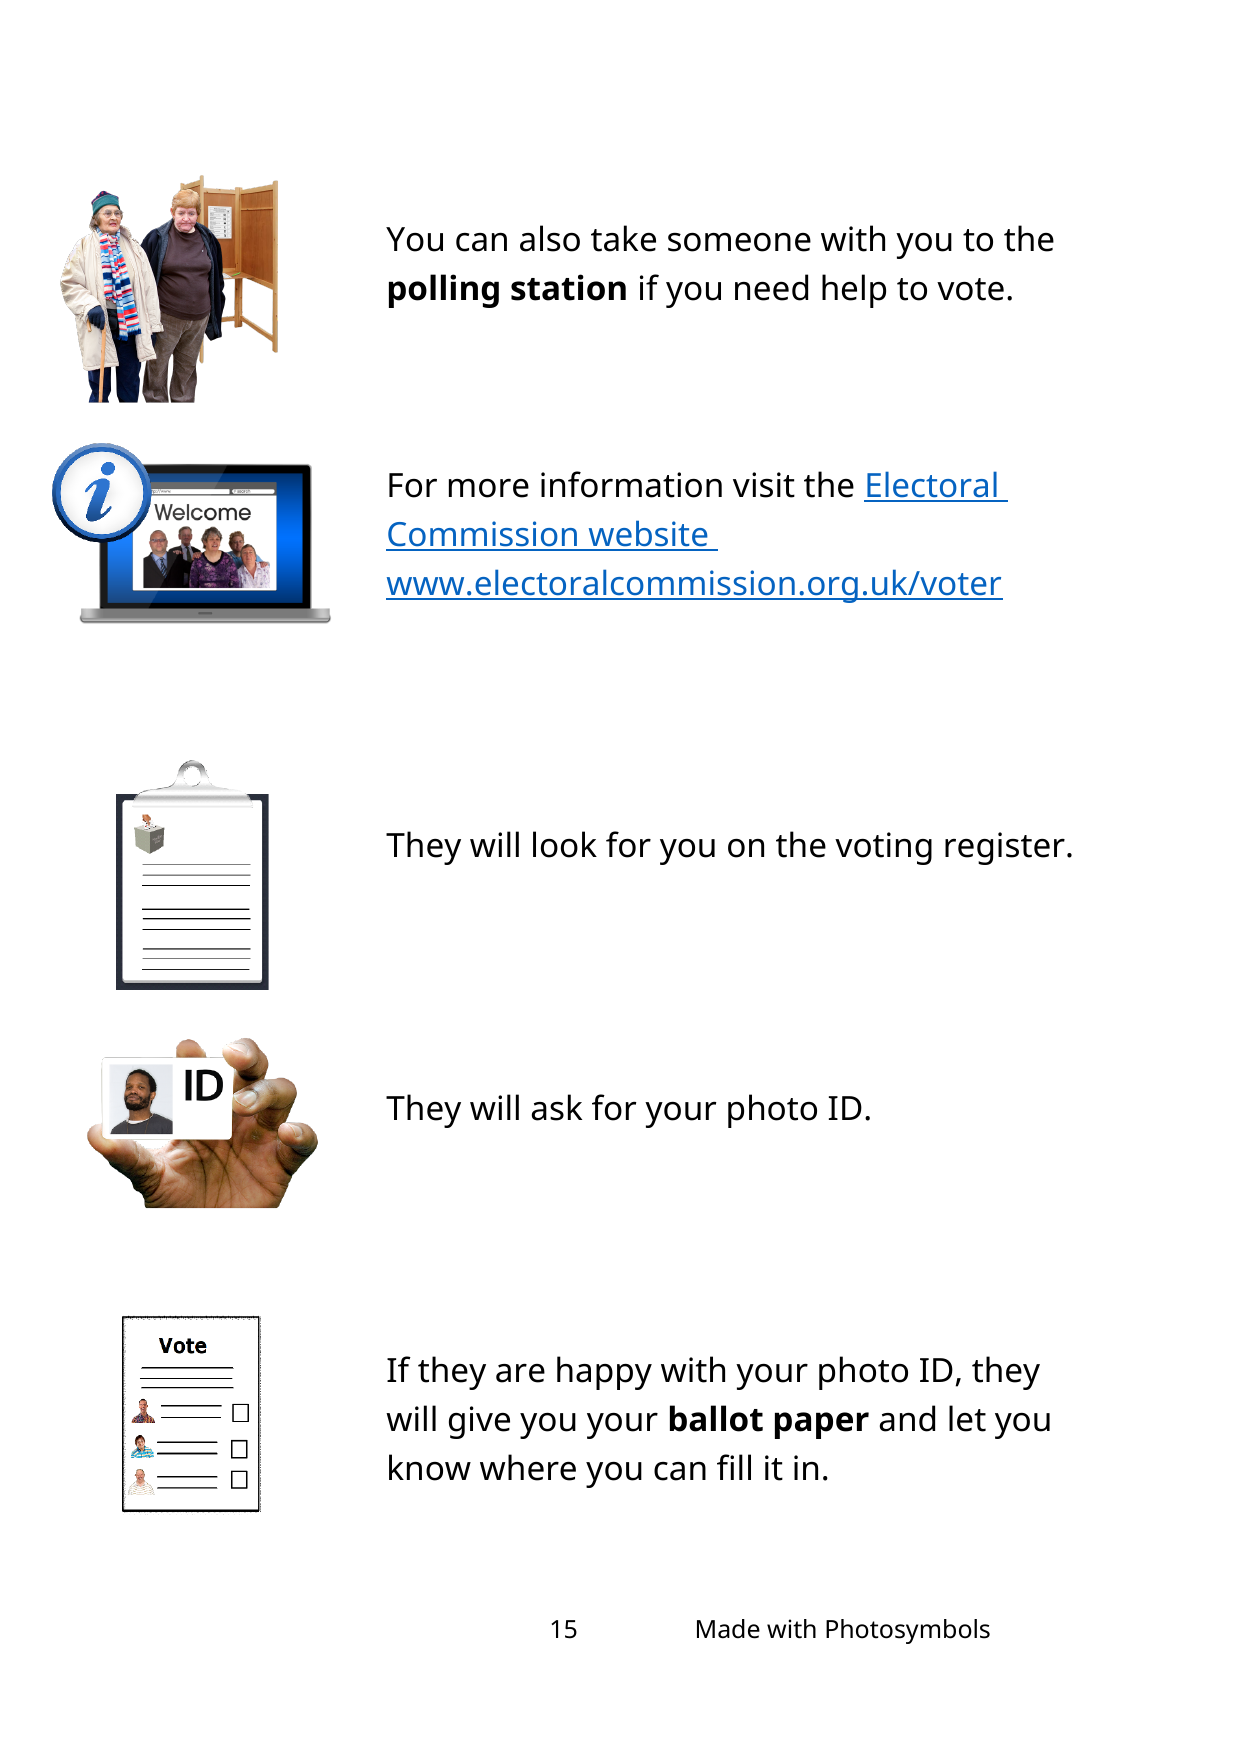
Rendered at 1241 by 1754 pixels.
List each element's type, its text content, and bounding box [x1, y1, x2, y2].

text If they are happy with your photo ID, they will give you your ballot paper and let you know where you can fill it in. [386, 1347, 1090, 1490]
picture [93, 1278, 306, 1555]
picture [86, 1006, 319, 1239]
text They will look for you on the voting register. [386, 822, 1090, 867]
text You can also take someone with you to the polling station if you need help to vote. [386, 216, 1090, 310]
text They will ask for your photo ID. [386, 1084, 1090, 1130]
picture [75, 746, 309, 996]
picture [43, 172, 318, 403]
text For more information visit the Electoral Commission website www.electoralcommission.org.uk/voter [386, 461, 1090, 605]
picture [48, 439, 335, 646]
